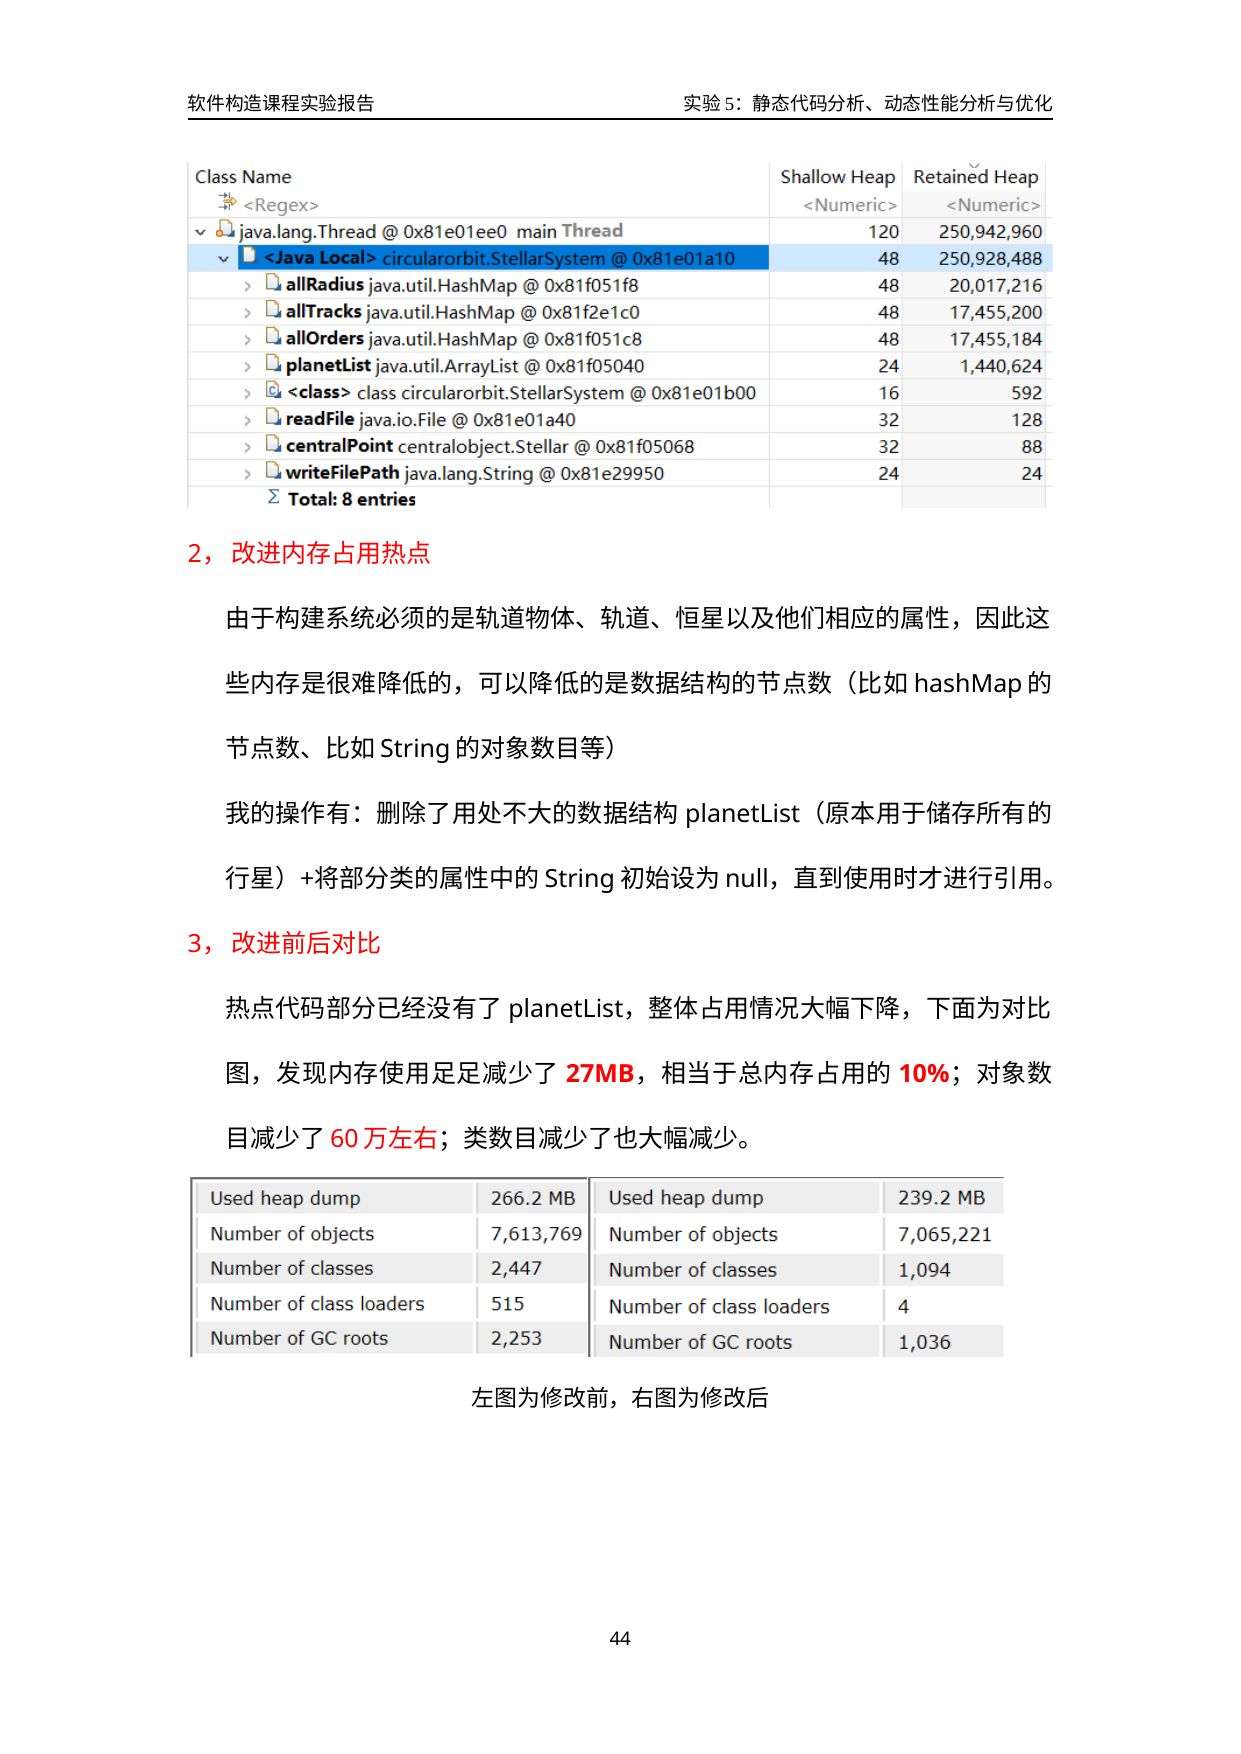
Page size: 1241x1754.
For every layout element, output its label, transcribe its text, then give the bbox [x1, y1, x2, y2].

text 左图为修改前，右图为修改后 [187, 1364, 1053, 1429]
list 我的操作有：删除了用处不大的数据结构planetList（原本用于储存所有的行星）+将部分类的属性中的String初始设为null，直到使用时才进行引用。 [225, 779, 1053, 909]
list 改进内存占用热点 [187, 519, 1053, 584]
list 热点代码部分已经没有了planetList，整体占用情况大幅下降，下面为对比图，发现内存使用足足减少了27MB，相当于总内存占用的10%；对象数目减少了60万左右；类数目减少了也大幅减少。 [225, 974, 1053, 1169]
picture [187, 1177, 1004, 1357]
list 改进前后对比 [187, 909, 1053, 974]
picture [187, 162, 1053, 508]
list 由于构建系统必须的是轨道物体、轨道、恒星以及他们相应的属性，因此这些内存是很难降低的，可以降低的是数据结构的节点数（比如hashMap的节点数、比如String的对象数目等） [225, 584, 1053, 779]
